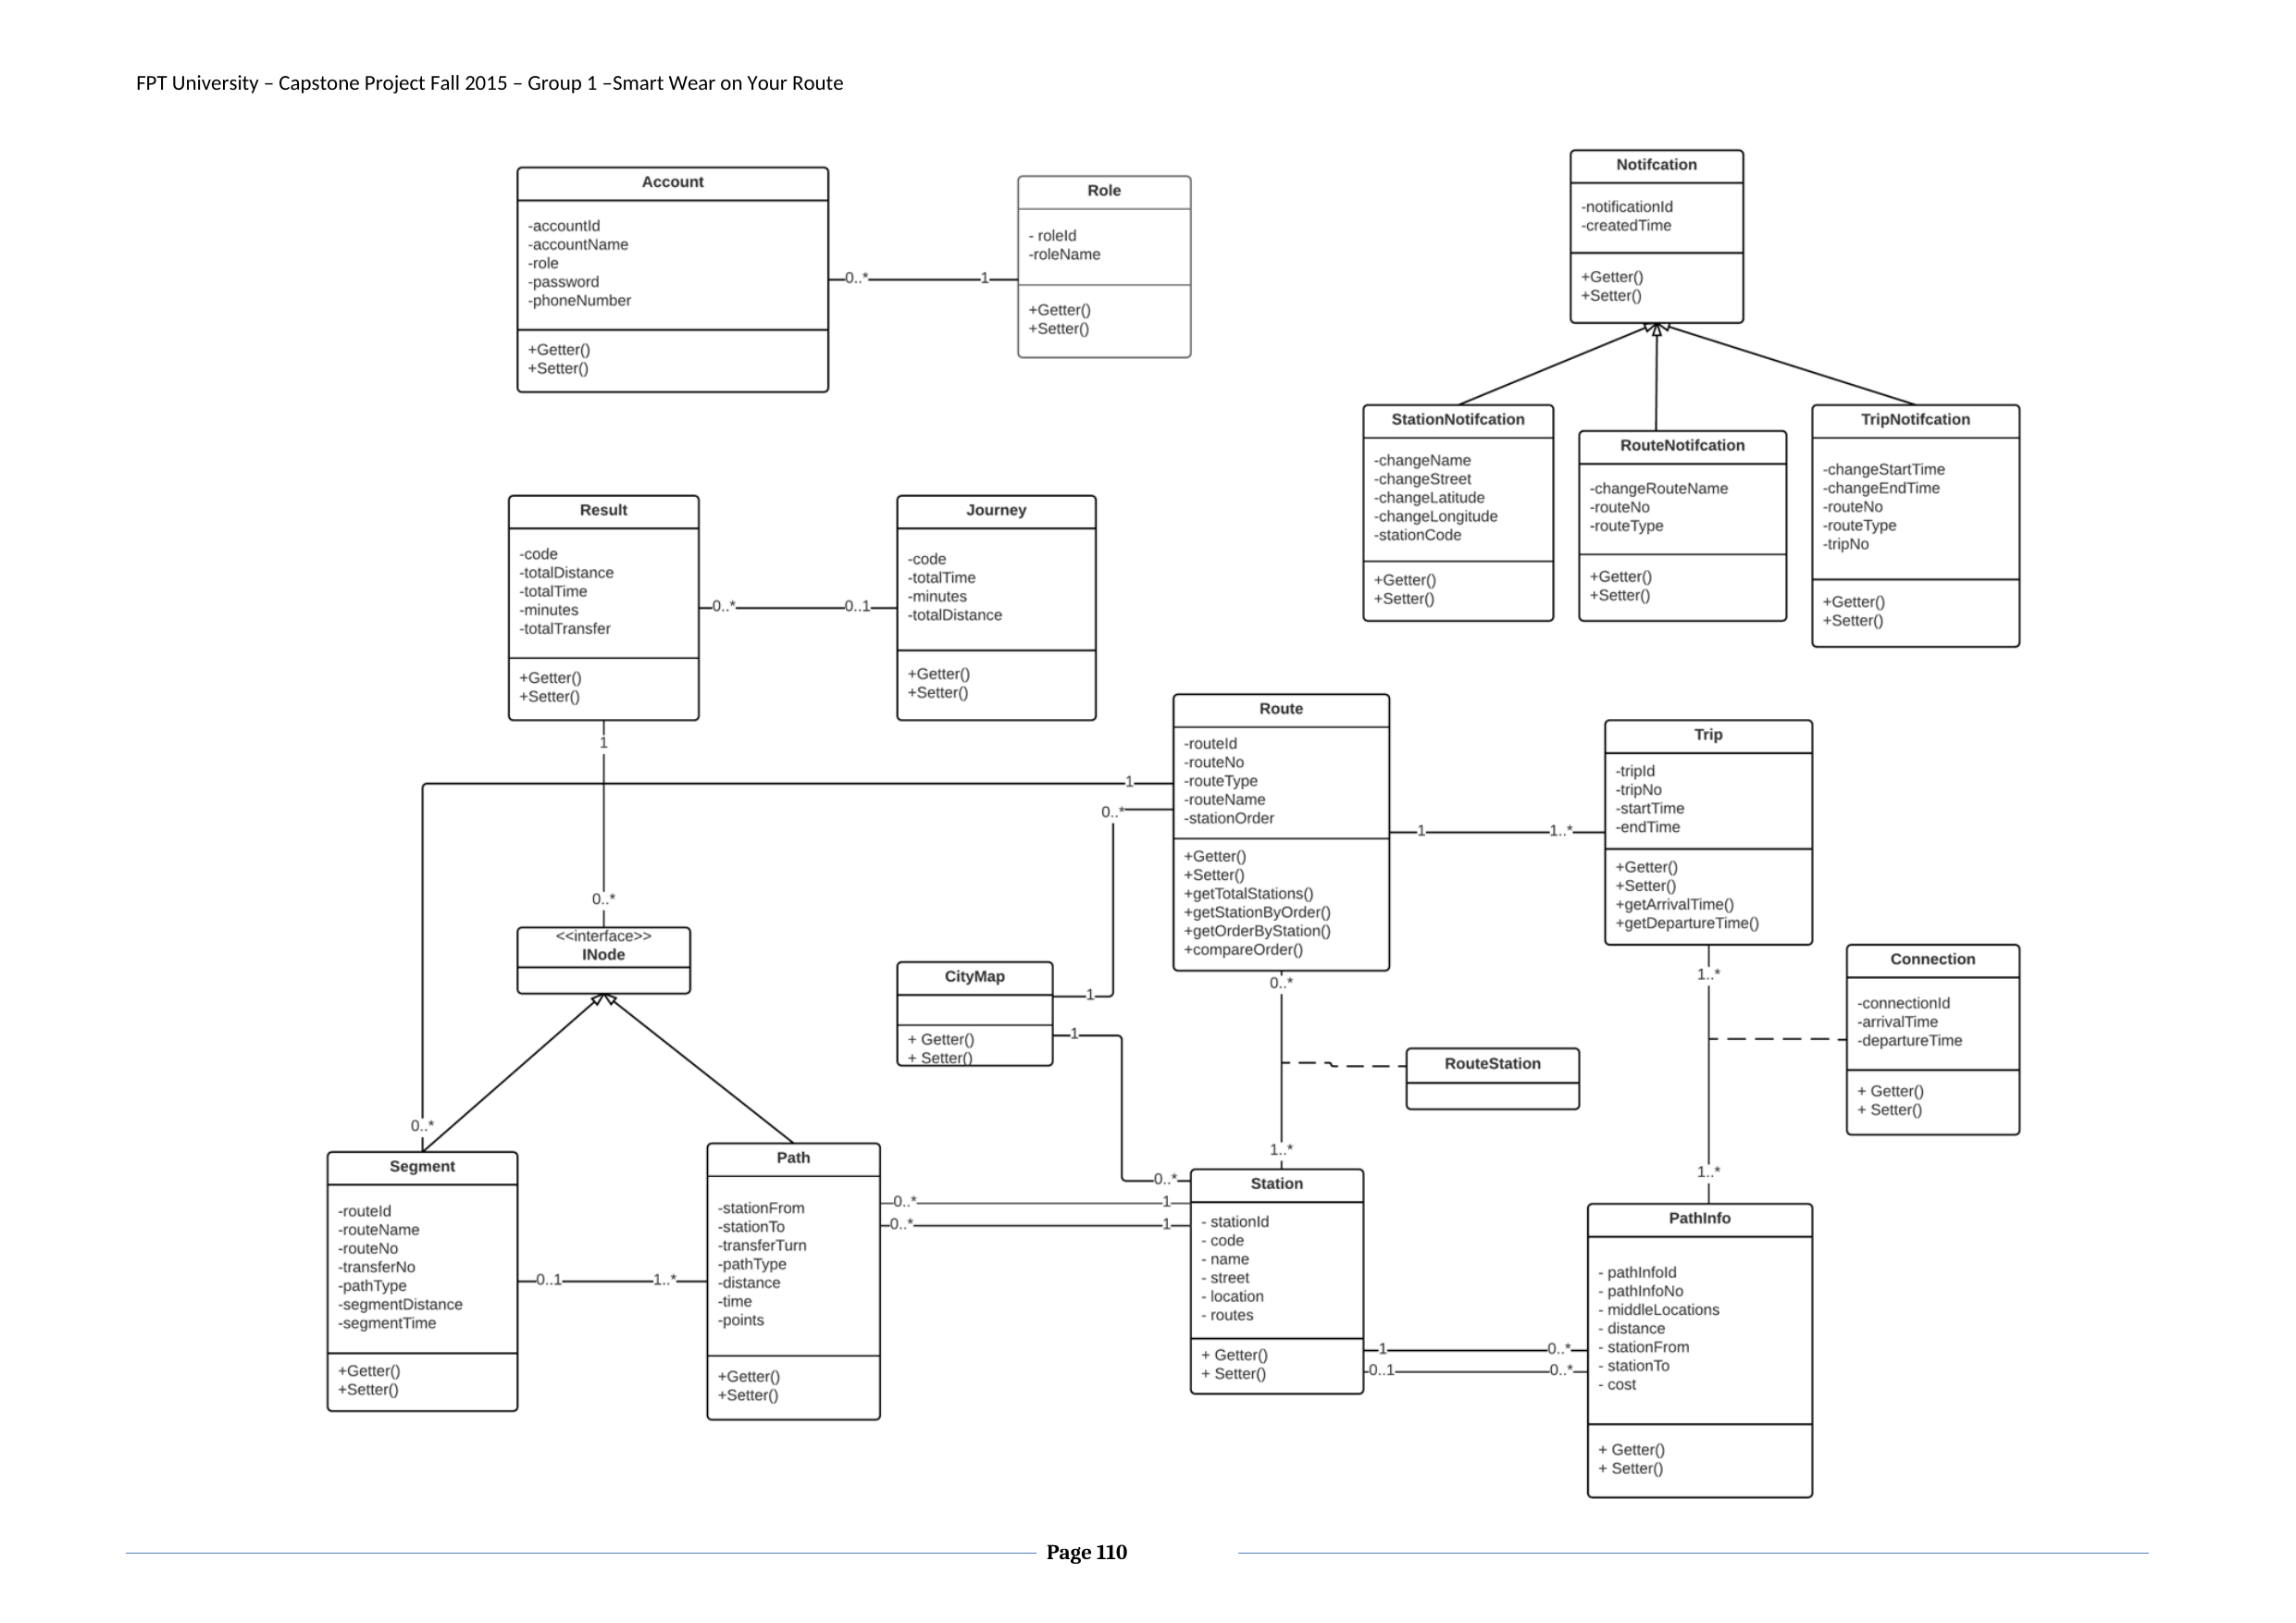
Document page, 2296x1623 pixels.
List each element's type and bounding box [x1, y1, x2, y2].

picture [312, 139, 2036, 1511]
